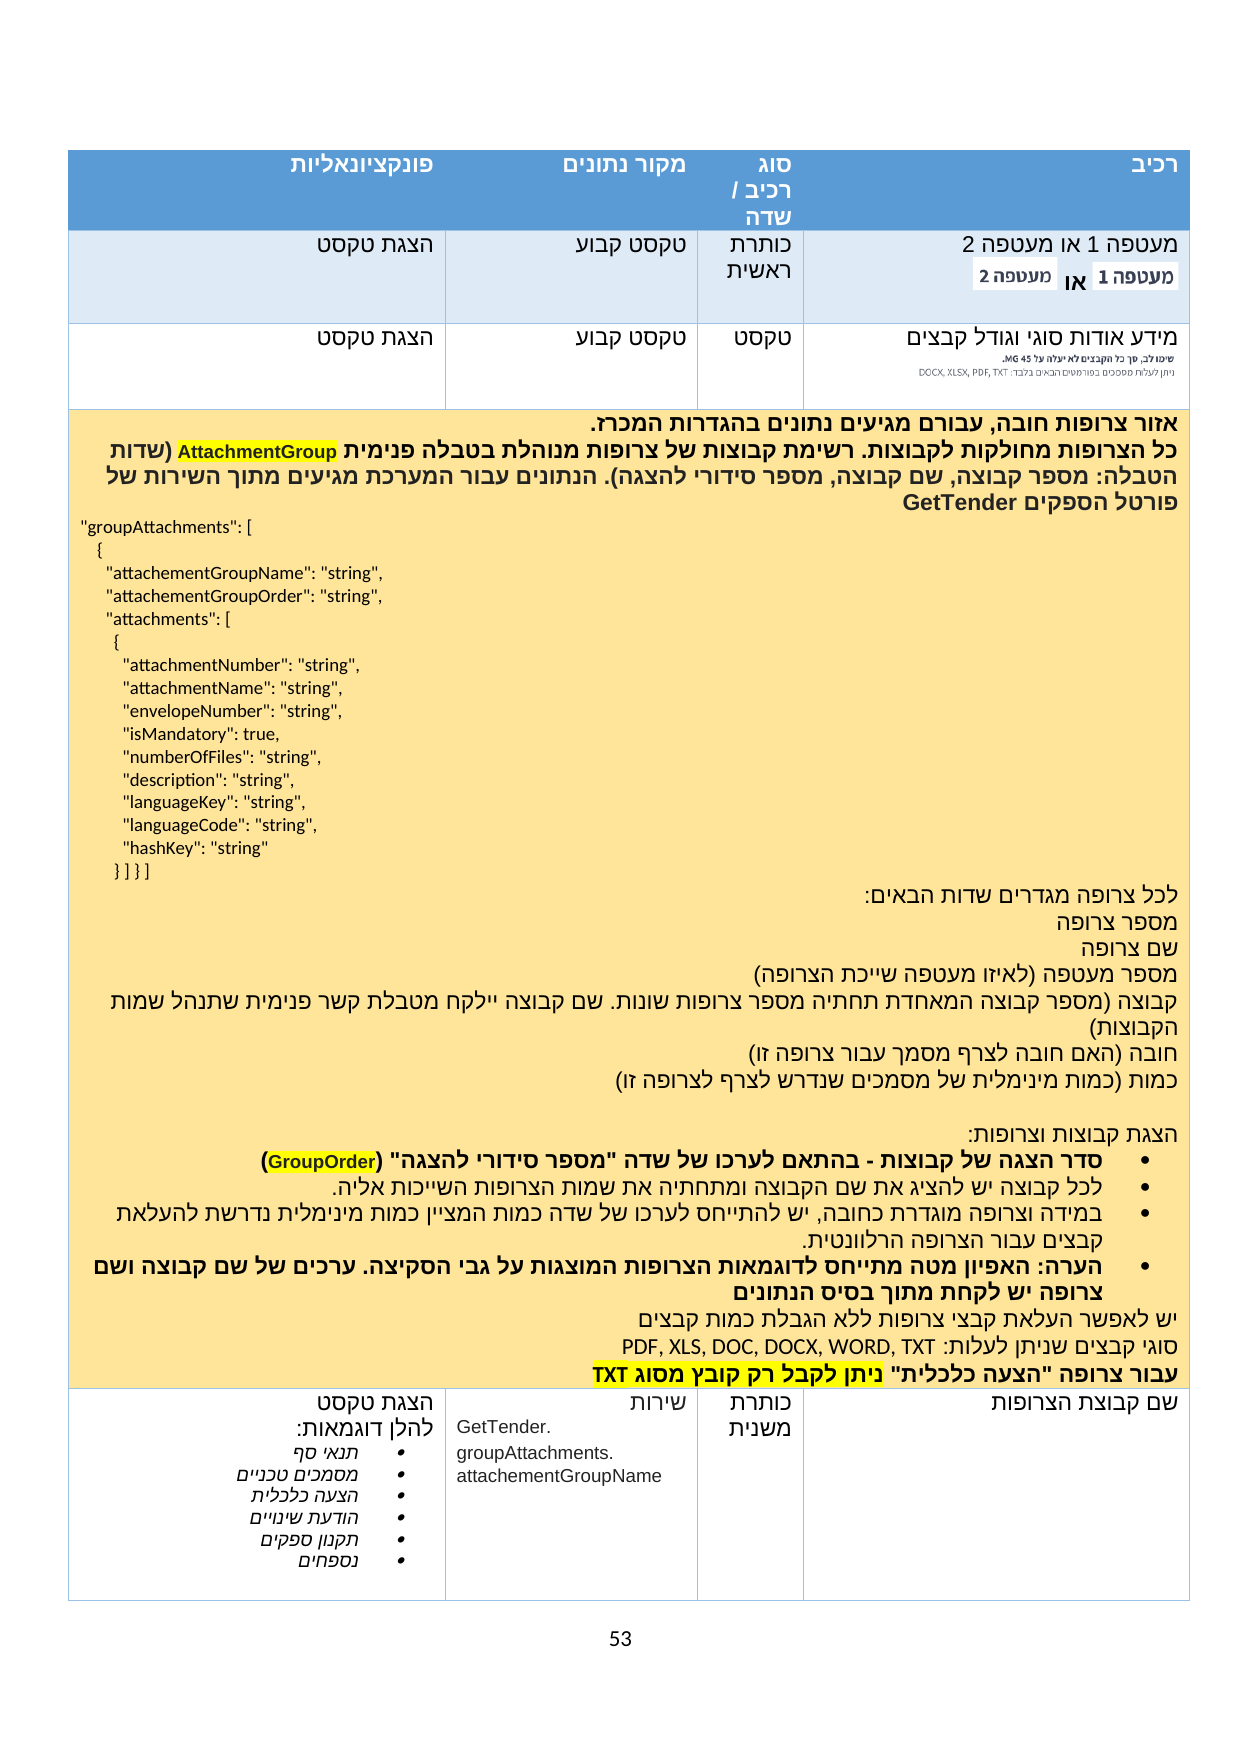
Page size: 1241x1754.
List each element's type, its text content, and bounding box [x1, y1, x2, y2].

table_header פונקציונאליות [69, 151, 445, 230]
table_cell טקסט קבוע [446, 231, 697, 323]
table_cell הצגת טקסט [69, 324, 445, 409]
table_cell מידע אודות סוגי וגודל קבצים [804, 324, 1189, 409]
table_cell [446, 1389, 697, 1600]
picture [1092, 262, 1179, 290]
picture [972, 257, 1058, 290]
table_cell מעטפה 1 או מעטפה 2 או [804, 231, 1189, 323]
table_cell טקסט קבוע [446, 324, 697, 409]
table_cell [69, 1389, 445, 1600]
table_header סוג רכיב / שדה [698, 151, 803, 230]
table_header רכיב [804, 151, 1189, 230]
table_cell כותרת ראשית [698, 231, 803, 323]
table_cell הצגת טקסט [69, 231, 445, 323]
table_cell טקסט [698, 324, 803, 409]
table_header מקור נתונים [446, 151, 697, 230]
table_cell כותרת משנית [698, 1389, 803, 1600]
table_cell אזור צרופות חובה, עבורם מגיעים נתונים בהגדרות המכרז. כל הצרופות מחולקות לקבוצות. רשימת קבוצות של צרופות מנוהלת בטבלה פנימית AttachmentGroup (שדות הטבלה: מספר קבוצה, שם קבוצה, מספר סידורי להצגה). הנתונים עבור המערכת מגיעים מתוך השירות של פורטל הספקים GetTender "groupAttachments": [ { "attachementGroupName": "string", "attachementGroupOrder": "string", "attachments": [ { "attachmentNumber": "string", "attachmentName": "string", "envelopeNumber": "string", "isMandatory": true, "numberOfFiles": "string", "description": "string", "languageKey": "string", "languageCode": "string", "hashKey": "string" } ] } ] לכל צרופה מגדרים שדות הבאים: מספר צרופה שם צרופה מספר מעטפה (לאיזו מעטפה שייכת הצרופה) קבוצה (מספר קבוצה המאחדת תחתיה מספר צרופות שונות. שם קבוצה יילקח מטבלת קשר פנימית שתנהל שמות הקבוצות) חובה (האם חובה לצרף מסמך עבור צרופה זו) כמות (כמות מינימלית של מסמכים שנדרש לצרף לצרופה זו) הצגת קבוצות וצרופות: סדר הצגה של קבוצות - בהתאם לערכו של שדה "מספר סידורי להצגה" (GroupOrder) לכל קבוצה יש להציג את שם הקבוצה ומתחתיה את שמות הצרופות השייכות אליה. במידה וצרופה מוגדרת כחובה, יש להתייחס לערכו של שדה כמות המציין כמות מינימלית נדרשת להעלאת קבצים עבור הצרופה הרלוונטית. הערה: האפיון מטה מתייחס לדוגמאות הצרופות המוצגות על גבי הסקיצה. ערכים של שם קבוצה ושם צרופה יש לקחת מתוך בסיס הנתונים יש לאפשר העלאת קבצי צרופות ללא הגבלת כמות קבצים סוגי קבצים שניתן לעלות: PDF, XLS, DOC, DOCX, WORD, TXT עבור צרופה "הצעה כלכלית" ניתן לקבל רק קובץ מסוג TXT [69, 410, 1189, 1388]
table_cell שם קבוצת הצרופות [804, 1389, 1189, 1600]
picture [912, 350, 1179, 382]
